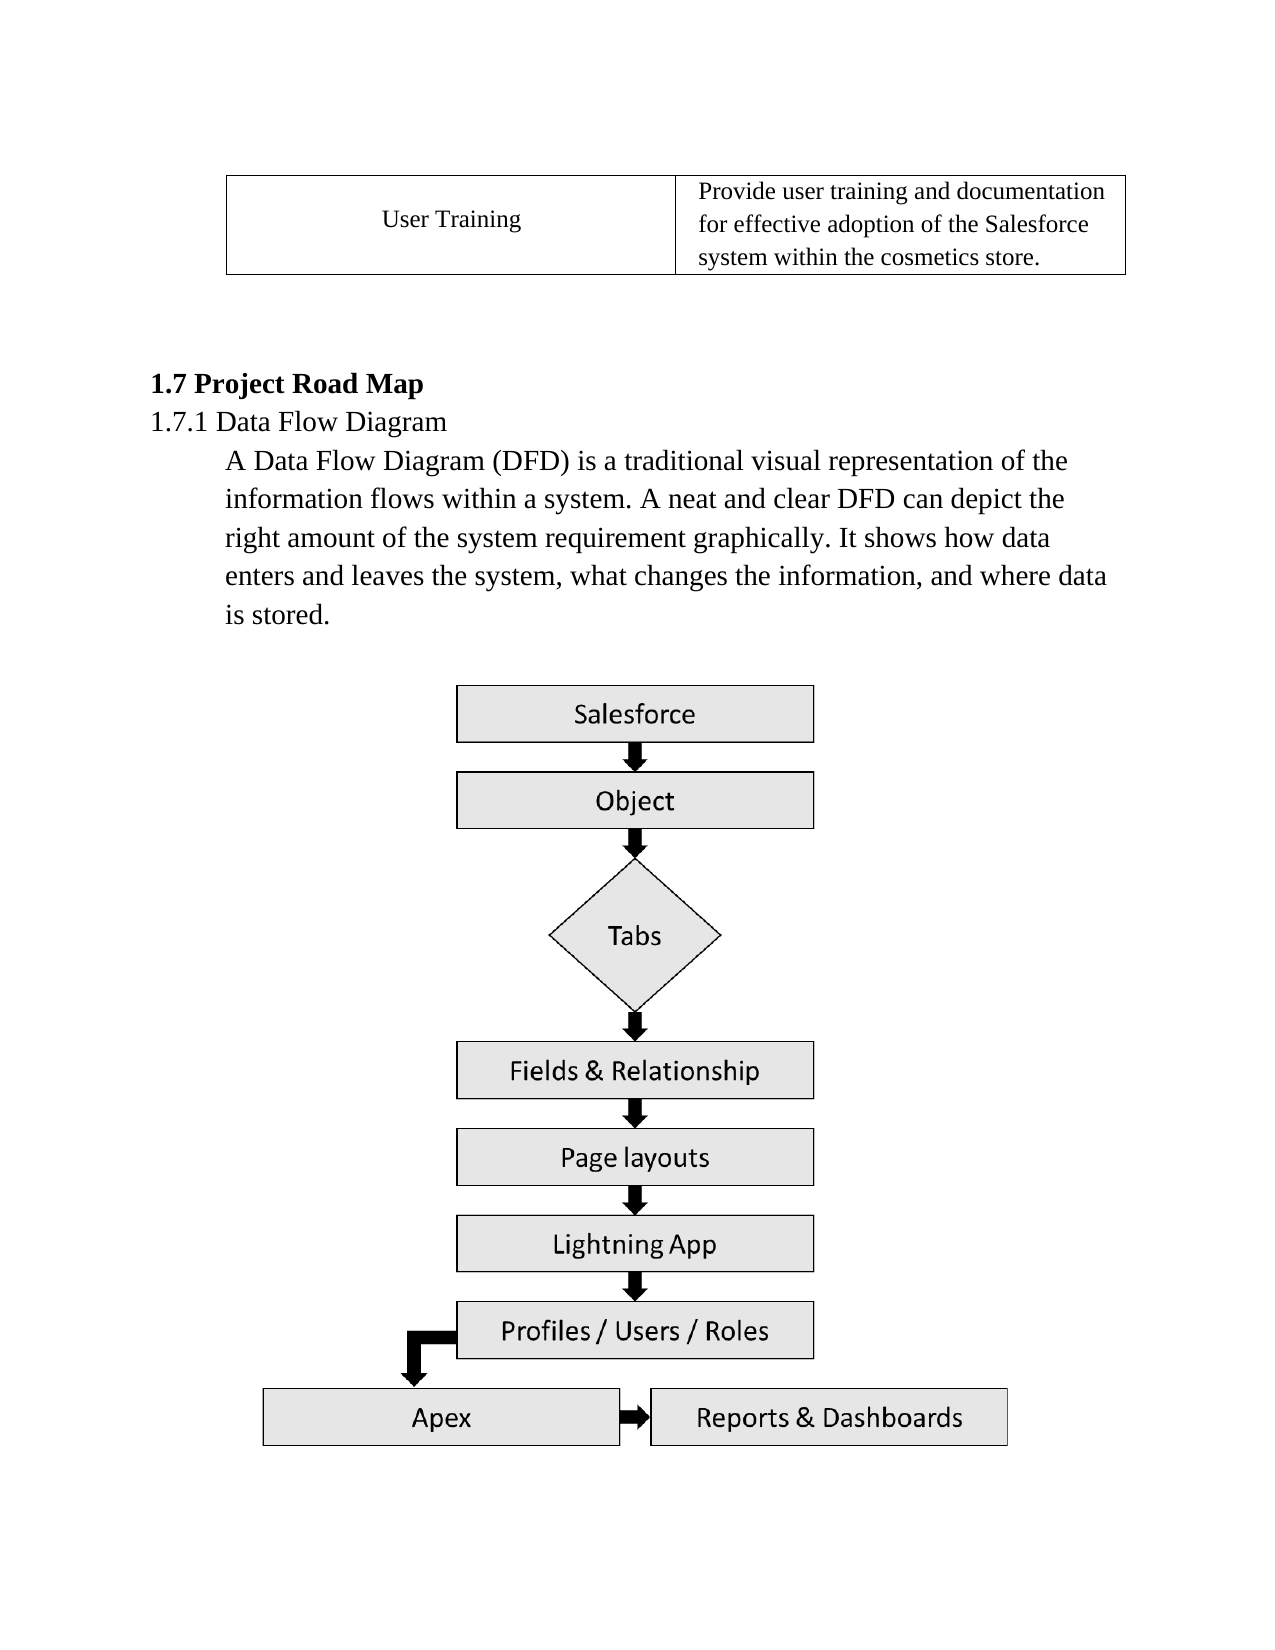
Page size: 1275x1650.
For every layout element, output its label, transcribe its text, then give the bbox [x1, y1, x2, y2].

list Data Flow Diagram [150, 404, 1235, 438]
picture [262, 685, 1008, 1446]
table_header Provide user training and documentation for effective adoption of the Salesforce system within the cosmetics store. [676, 176, 1125, 274]
table_header User Training [227, 176, 675, 274]
text A Data Flow Diagram (DFD) is a traditional visual representation of the information flows within a system. A neat and clear DFD can depict the right amount of the system requirement graphically. It shows how data enters and leaves the system, what changes the information, and where data is stored. [225, 443, 1114, 630]
list Project Road Map [150, 366, 1235, 399]
